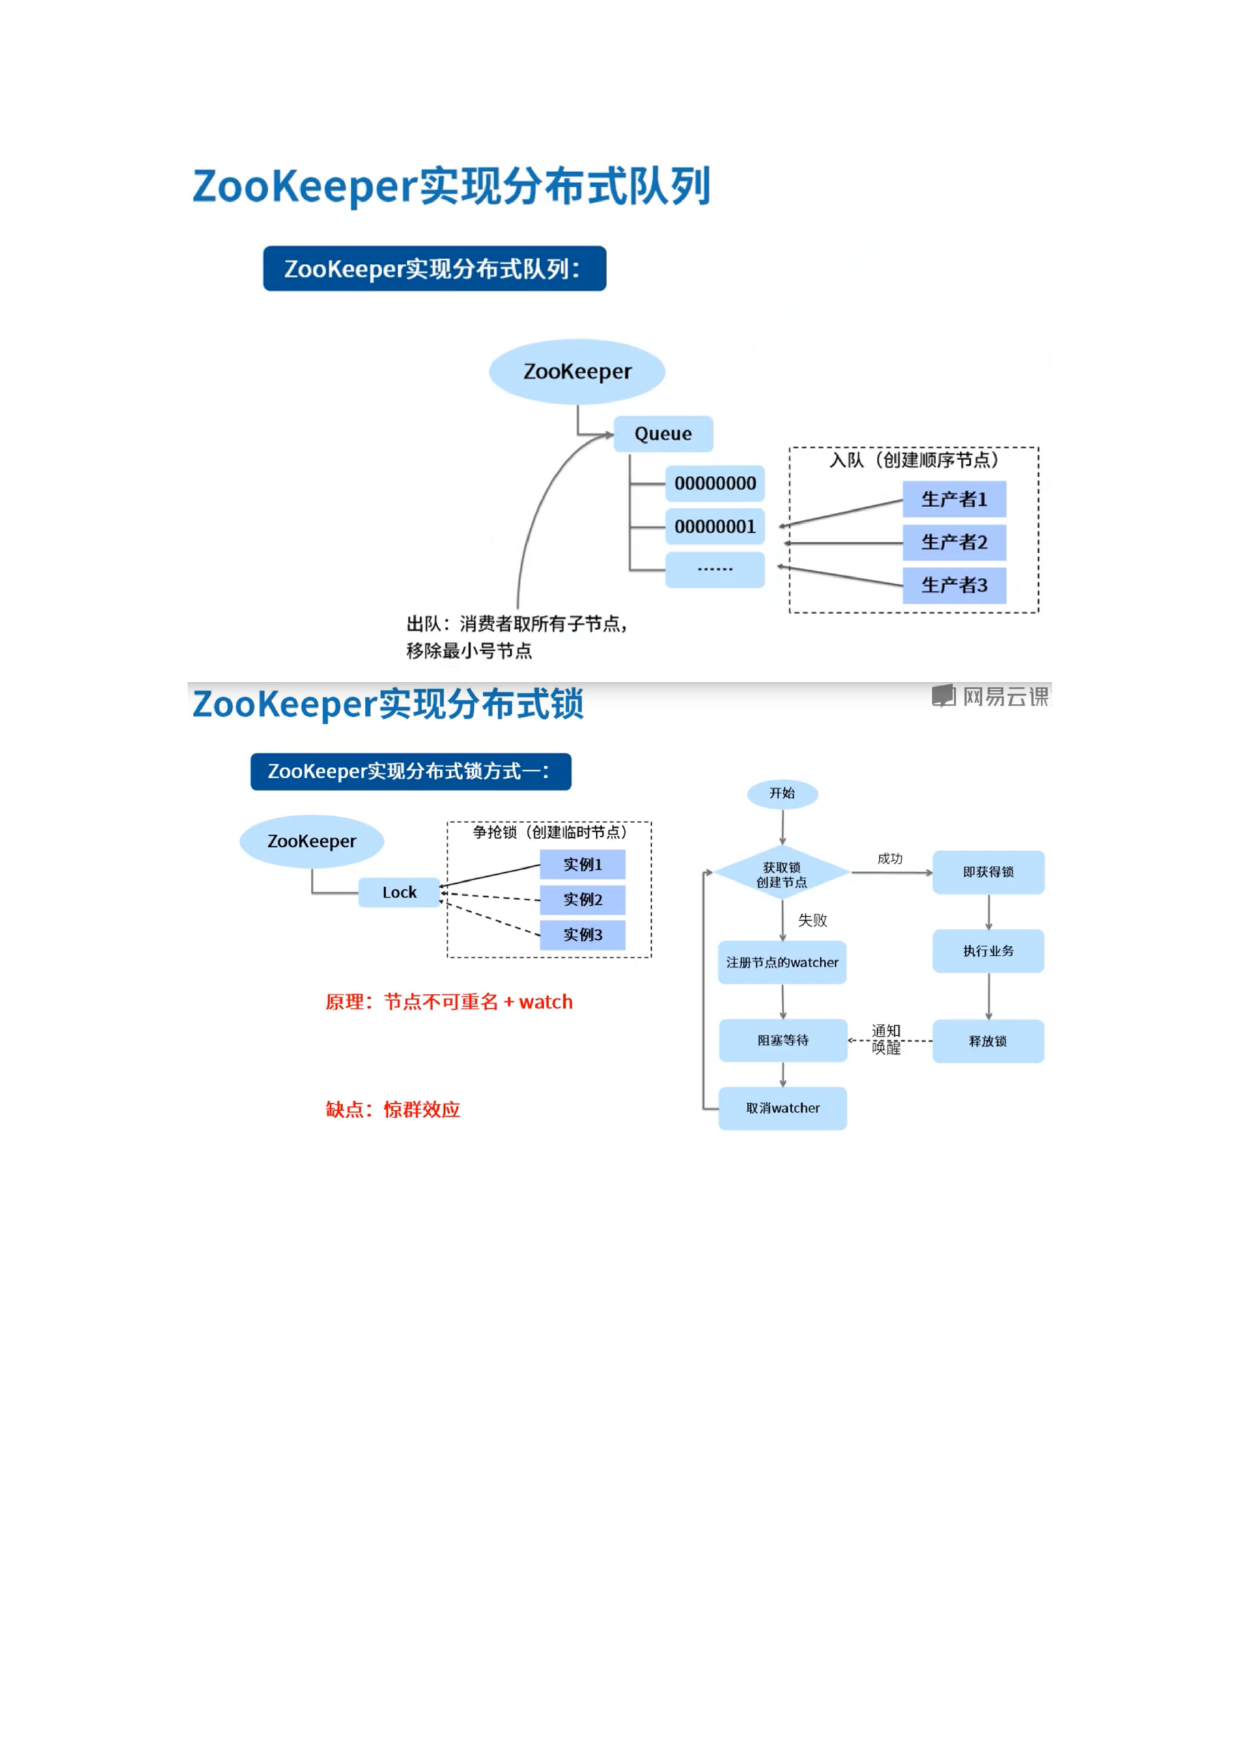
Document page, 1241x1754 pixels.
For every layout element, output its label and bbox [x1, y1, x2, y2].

picture [187, 682, 1053, 1135]
picture [187, 162, 1052, 671]
